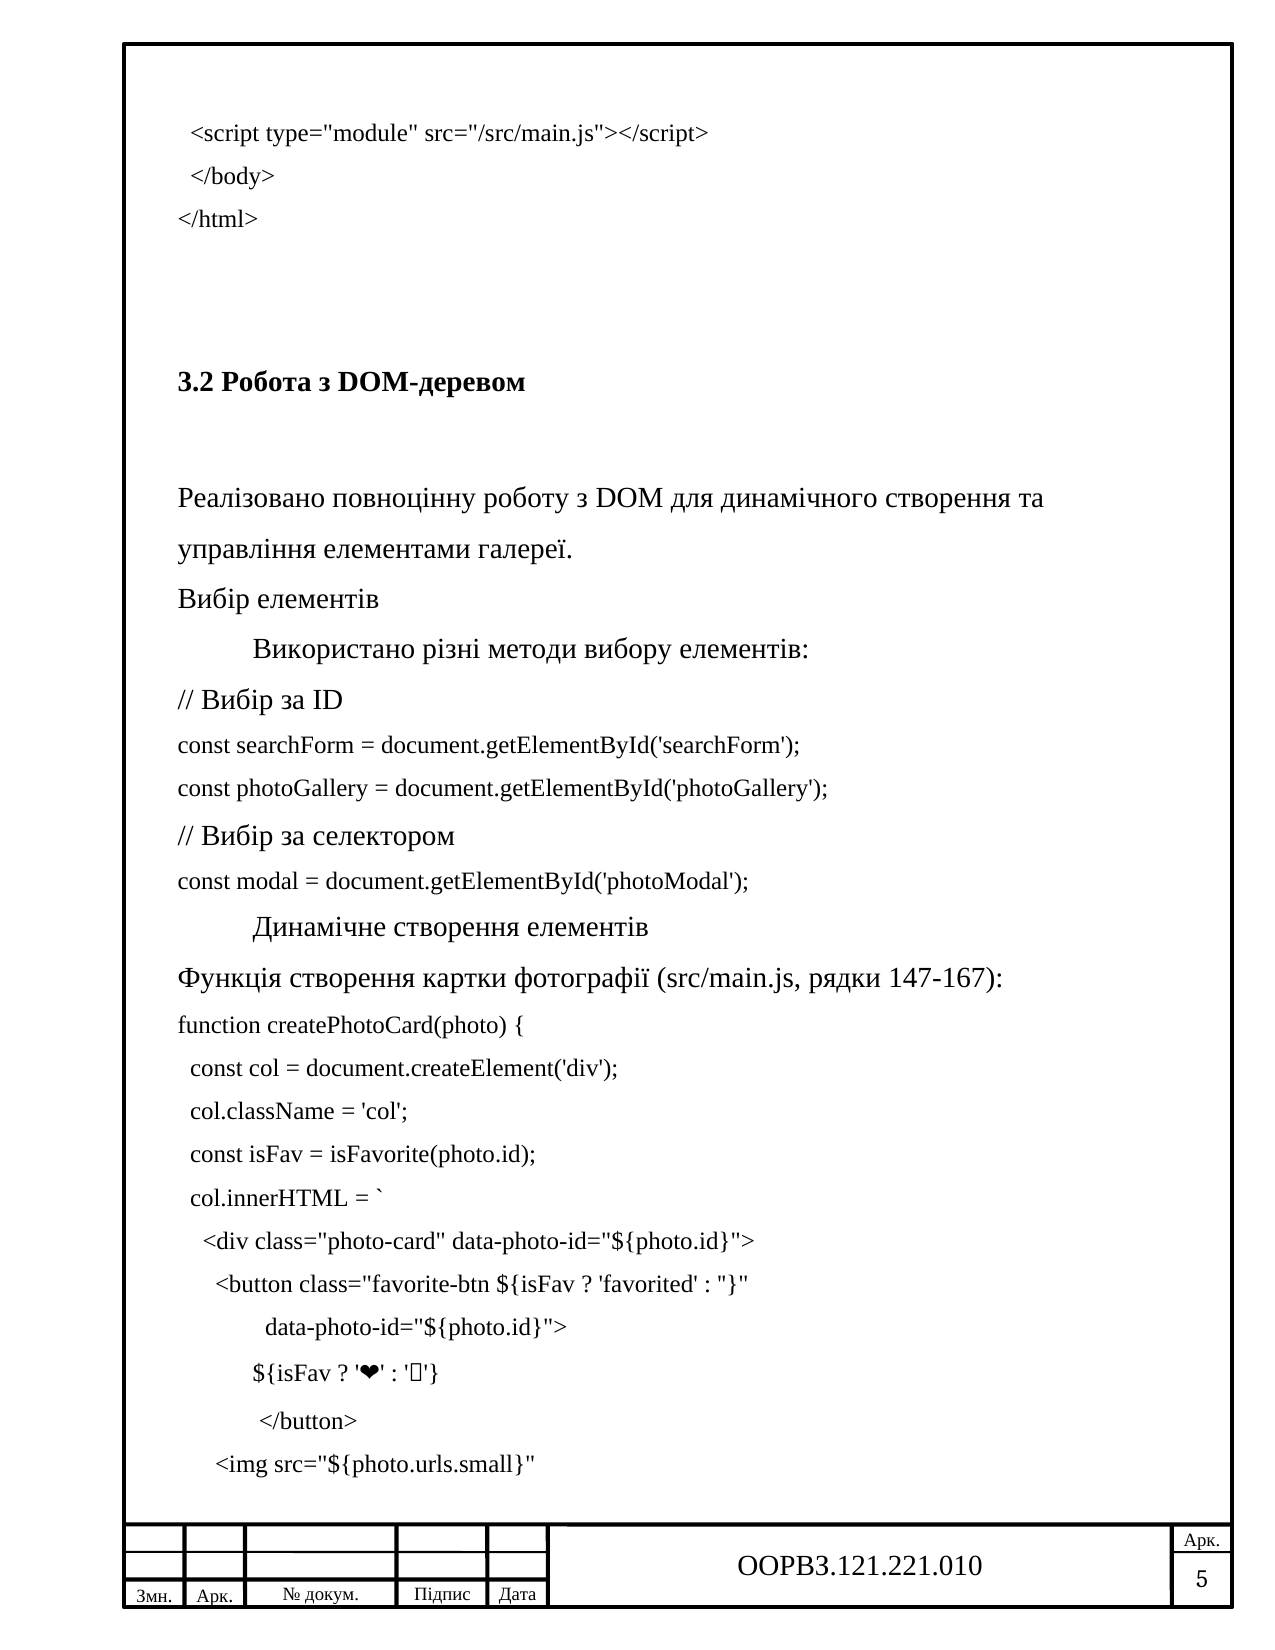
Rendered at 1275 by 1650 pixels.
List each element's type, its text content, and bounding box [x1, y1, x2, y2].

text // Вибір за ID const searchForm = document.getElementById('searchForm'); const photoGallery = document.getElementById('photoGallery'); // Вибір за селектором const modal = document.getElementById('photoModal'); [177, 682, 1186, 895]
text <script type="module" src="/src/main.js"></script> </body> </html> [177, 118, 1186, 233]
subtitle Динамічне створення елементів [177, 909, 1186, 943]
subtitle Вибір елементів [177, 581, 1186, 615]
subtitle 3.2 Робота з DOM-деревом [177, 364, 1186, 398]
text Функція створення картки фотографії (src/main.js, рядки 147-167): [177, 960, 1186, 993]
text </button> <img src="${photo.urls.small}" [177, 1406, 1186, 1521]
text Реалізовано повноцінну роботу з DOM для динамічного створення та управління елементами галереї. [177, 481, 1186, 564]
text Використано різні методи вибору елементів: [177, 632, 1186, 665]
text function createPhotoCard(photo) { const col = document.createElement('div'); col.className = 'col'; const isFav = isFavorite(photo.id); col.innerHTML = ` <div class="photo-card" data-photo-id="${photo.id}"> <button class="favorite-btn ${isFav ? 'favorited' : ''}" data-photo-id="${photo.id}"> [177, 1010, 1186, 1341]
text ${isFav ? '❤️' : '🤍'} [177, 1355, 1186, 1389]
